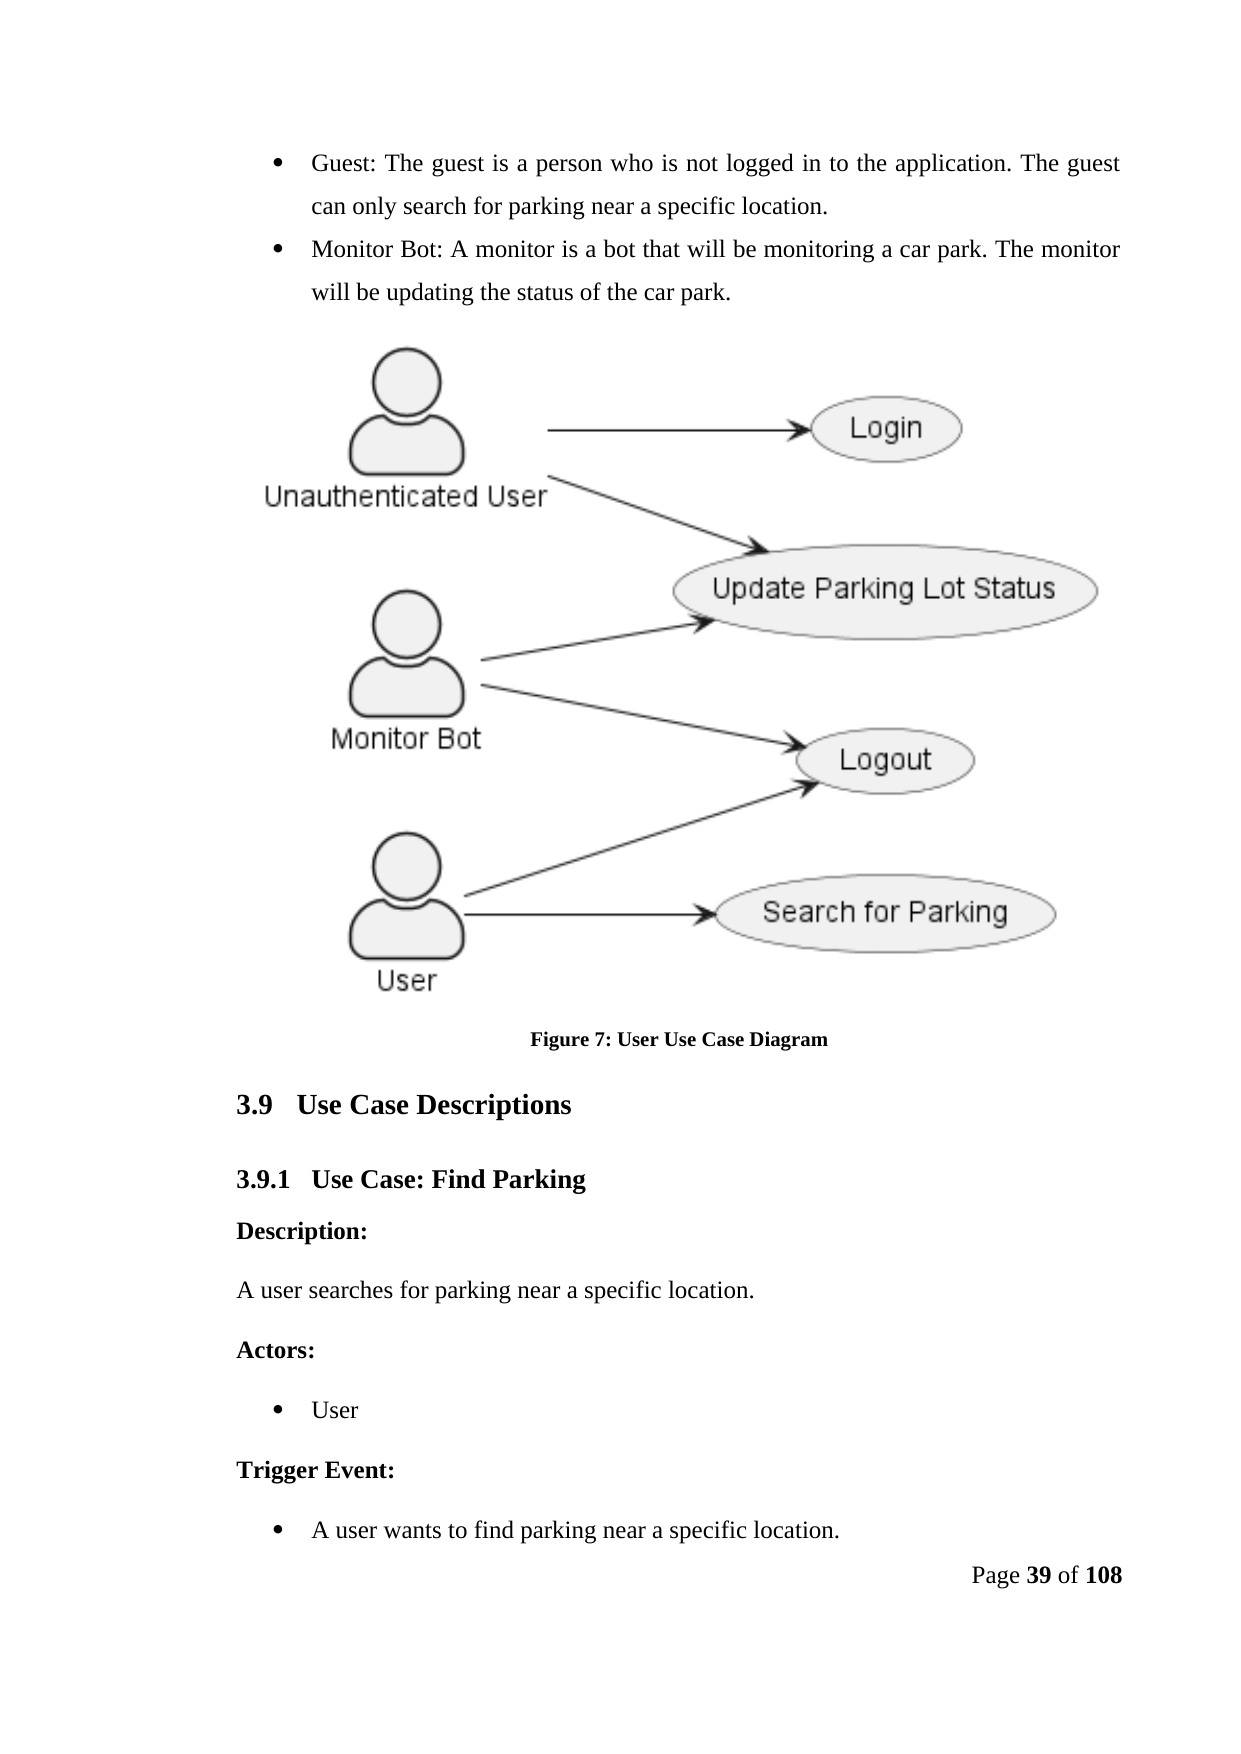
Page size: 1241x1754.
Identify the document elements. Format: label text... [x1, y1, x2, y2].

subtitle Trigger Event: [236, 1455, 1122, 1484]
subtitle Use Case Descriptions [236, 1087, 1122, 1121]
picture [252, 336, 1107, 1006]
list Monitor Bot: A monitor is a bot that will be monitoring a car park. The monitor will be updating the status of the car park. [274, 234, 1122, 306]
text A user searches for parking near a specific location. [236, 1276, 1122, 1304]
subtitle Use Case: Find Parking [236, 1163, 1122, 1194]
list User [274, 1395, 1122, 1424]
list A user wants to find parking near a specific location. [274, 1515, 1122, 1543]
subtitle Actors: [236, 1335, 1122, 1364]
list Guest: The guest is a person who is not logged in to the application. The guest can only search for parking near a specific location. [274, 148, 1122, 219]
subtitle Description: [236, 1216, 1122, 1244]
